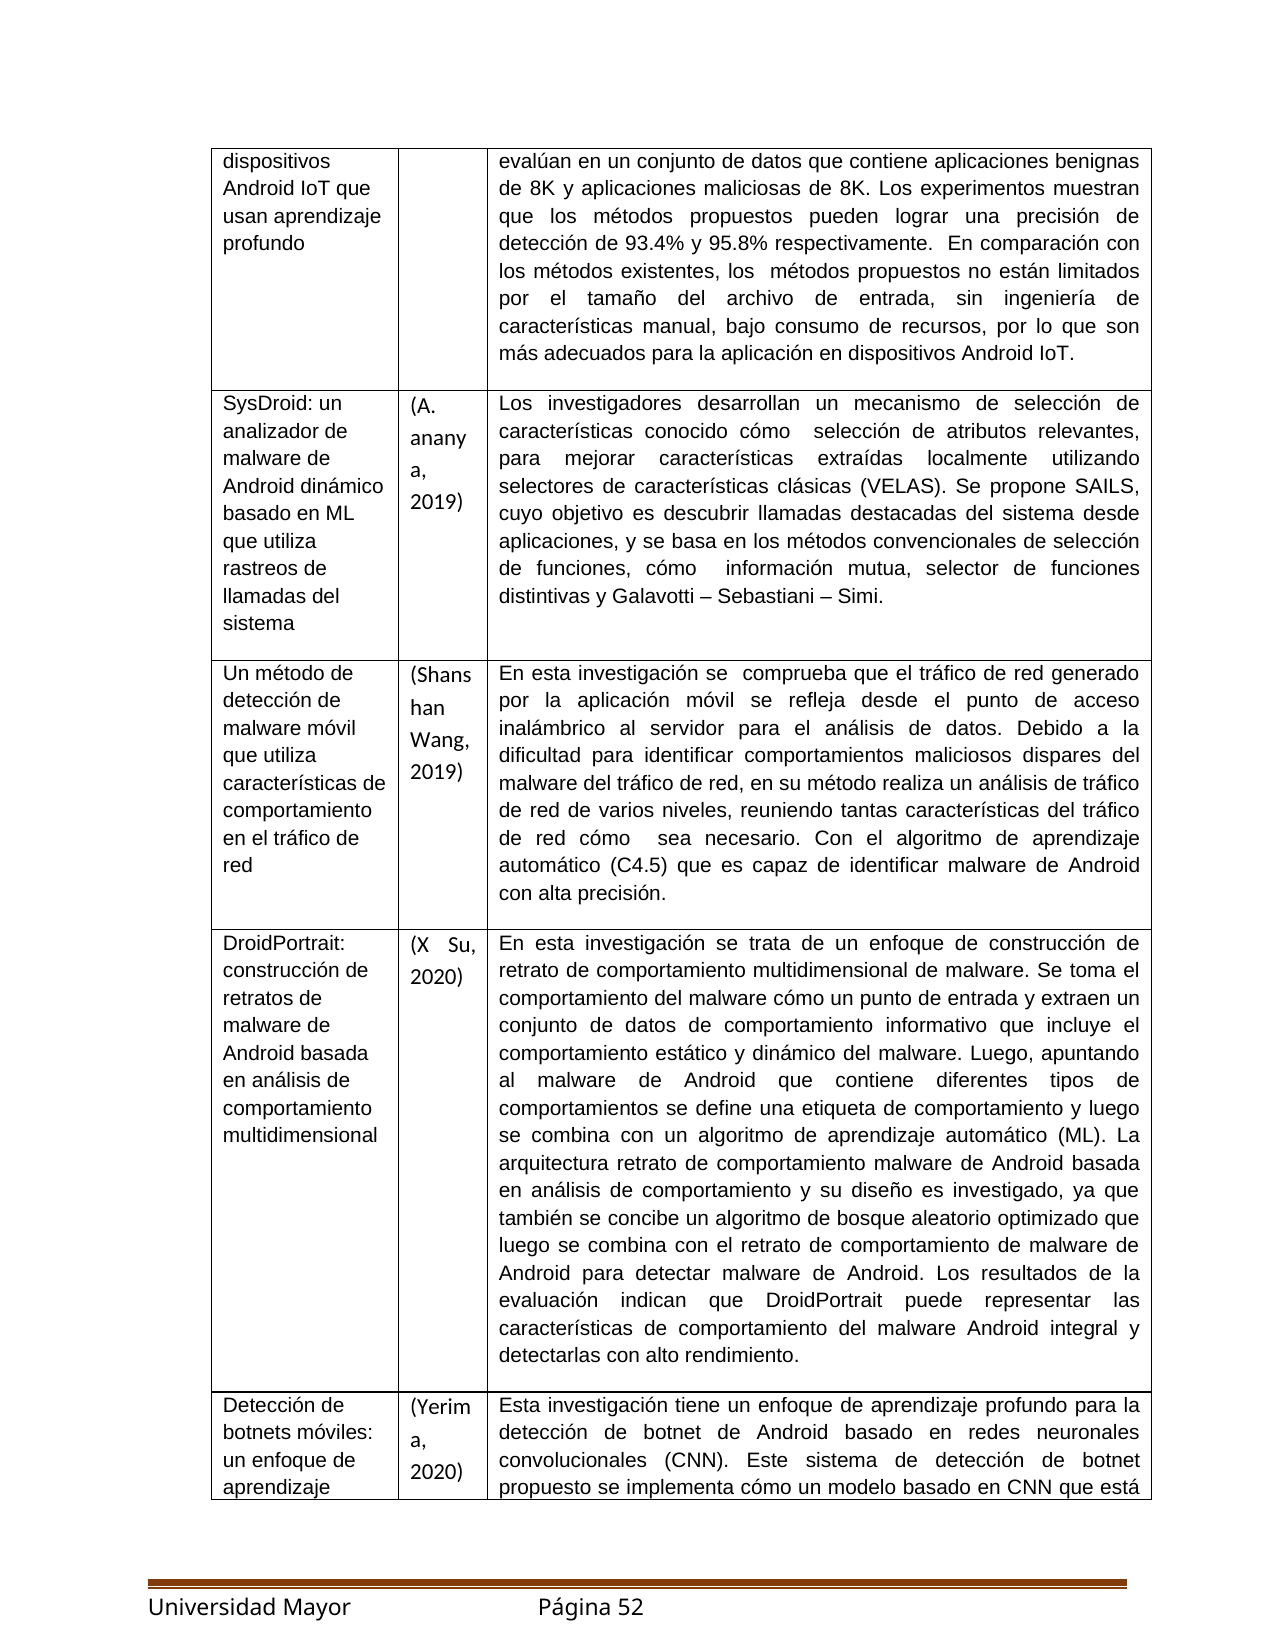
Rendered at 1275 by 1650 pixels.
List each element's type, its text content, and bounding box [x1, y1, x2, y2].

table_cell En esta investigación se trata de un enfoque de construcción de retrato de comportamiento multidimensional de malware. Se toma el comportamiento del malware cómo un punto de entrada y extraen un conjunto de datos de comportamiento informativo que incluye el comportamiento estático y dinámico del malware. Luego, apuntando al malware de Android que contiene diferentes tipos de comportamientos se define una etiqueta de comportamiento y luego se combina con un algoritmo de aprendizaje automático (ML). La arquitectura retrato de comportamiento malware de Android basada en análisis de comportamiento y su diseño es investigado, ya que también se concibe un algoritmo de bosque aleatorio optimizado que luego se combina con el retrato de comportamiento de malware de Android para detectar malware de Android. Los resultados de la evaluación indican que DroidPortrait puede representar las características de comportamiento del malware Android integral y detectarlas con alto rendimiento. [488, 930, 1151, 1391]
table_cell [212, 1393, 398, 1499]
table_cell Los investigadores desarrollan un mecanismo de selección de características conocido cómo selección de atributos relevantes, para mejorar características extraídas localmente utilizando selectores de características clásicas (VELAS). Se propone SAILS, cuyo objetivo es descubrir llamadas destacadas del sistema desde aplicaciones, y se basa en los métodos convencionales de selección de funciones, cómo información mutua, selector de funciones distintivas y Galavotti – Sebastiani – Simi. [488, 391, 1151, 659]
table_cell [399, 149, 487, 390]
table_cell [399, 1393, 487, 1499]
table_cell [399, 391, 487, 659]
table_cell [488, 1393, 1151, 1499]
table_cell [399, 661, 487, 929]
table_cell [488, 149, 1151, 390]
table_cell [212, 149, 398, 390]
table_cell En esta investigación se comprueba que el tráfico de red generado por la aplicación móvil se refleja desde el punto de acceso inalámbrico al servidor para el análisis de datos. Debido a la dificultad para identificar comportamientos maliciosos dispares del malware del tráfico de red, en su método realiza un análisis de tráfico de red de varios niveles, reuniendo tantas características del tráfico de red cómo sea necesario. Con el algoritmo de aprendizaje automático (C4.5) que es capaz de identificar malware de Android con alta precisión. [488, 661, 1151, 929]
table_cell SysDroid: un analizador de malware de Android dinámico basado en ML que utiliza rastreos de llamadas del sistema [212, 391, 398, 659]
table_cell Un método de detección de malware móvil que utiliza características de comportamiento en el tráfico de red [212, 661, 398, 929]
table_cell DroidPortrait: construcción de retratos de malware de Android basada en análisis de comportamiento multidimensional [212, 930, 398, 1391]
table_cell [399, 930, 487, 1391]
